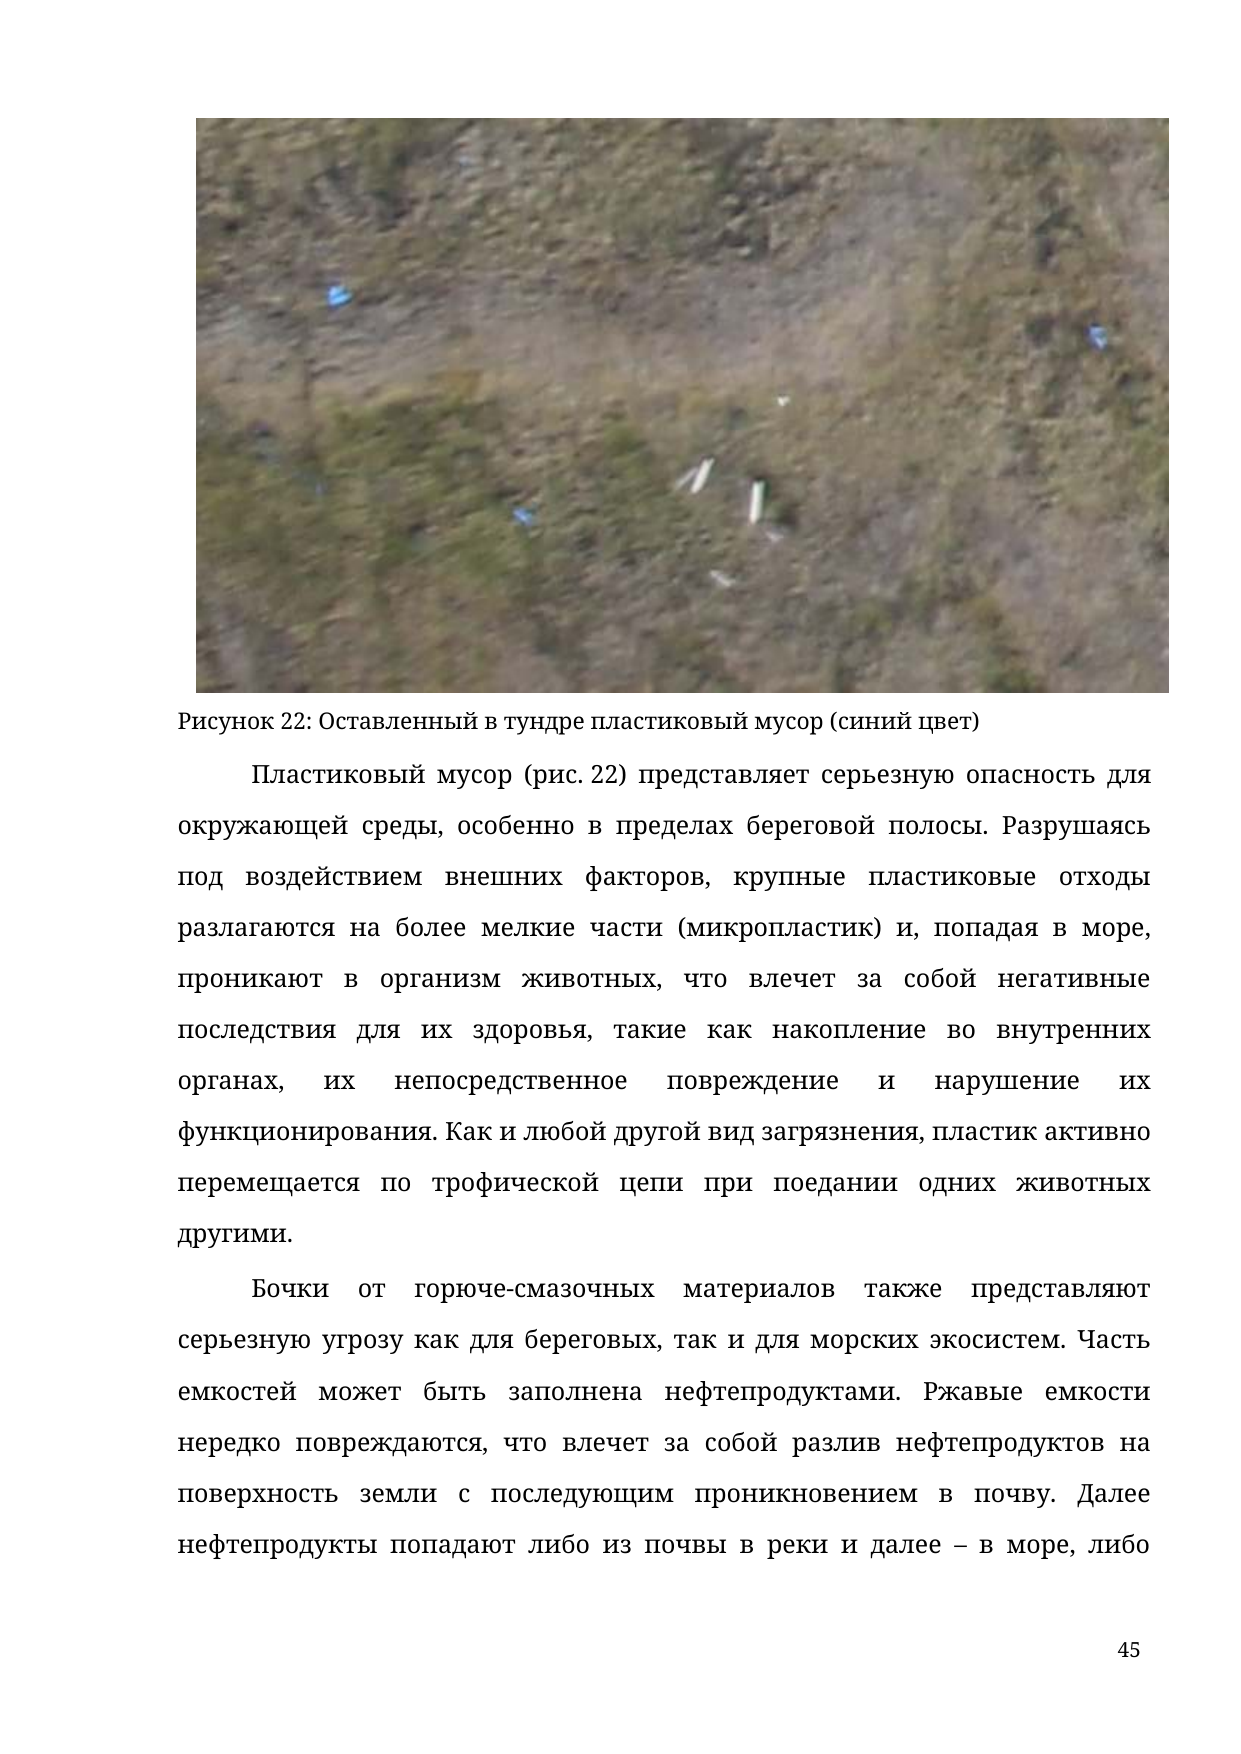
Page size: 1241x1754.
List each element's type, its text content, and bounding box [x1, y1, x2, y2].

text Пластиковый мусор (рис. 22) представляет серьезную опасность для окружающей среды, особенно в пределах береговой полосы. Разрушаясь под воздействием внешних факторов, крупные пластиковые отходы разлагаются на более мелкие части (микропластик) и, попадая в море, проникают в организм животных, что влечет за собой негативные последствия для их здоровья, такие как накопление во внутренних органах, их непосредственное повреждение и нарушение их функционирования. Как и любой другой вид загрязнения, пластик активно перемещается по трофической цепи при поедании одних животных другими. [177, 756, 1152, 1250]
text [177, 1271, 1152, 1560]
picture [196, 118, 1169, 693]
text Рисунок 22: Оставленный в тундре пластиковый мусор (синий цвет) [177, 705, 1152, 736]
